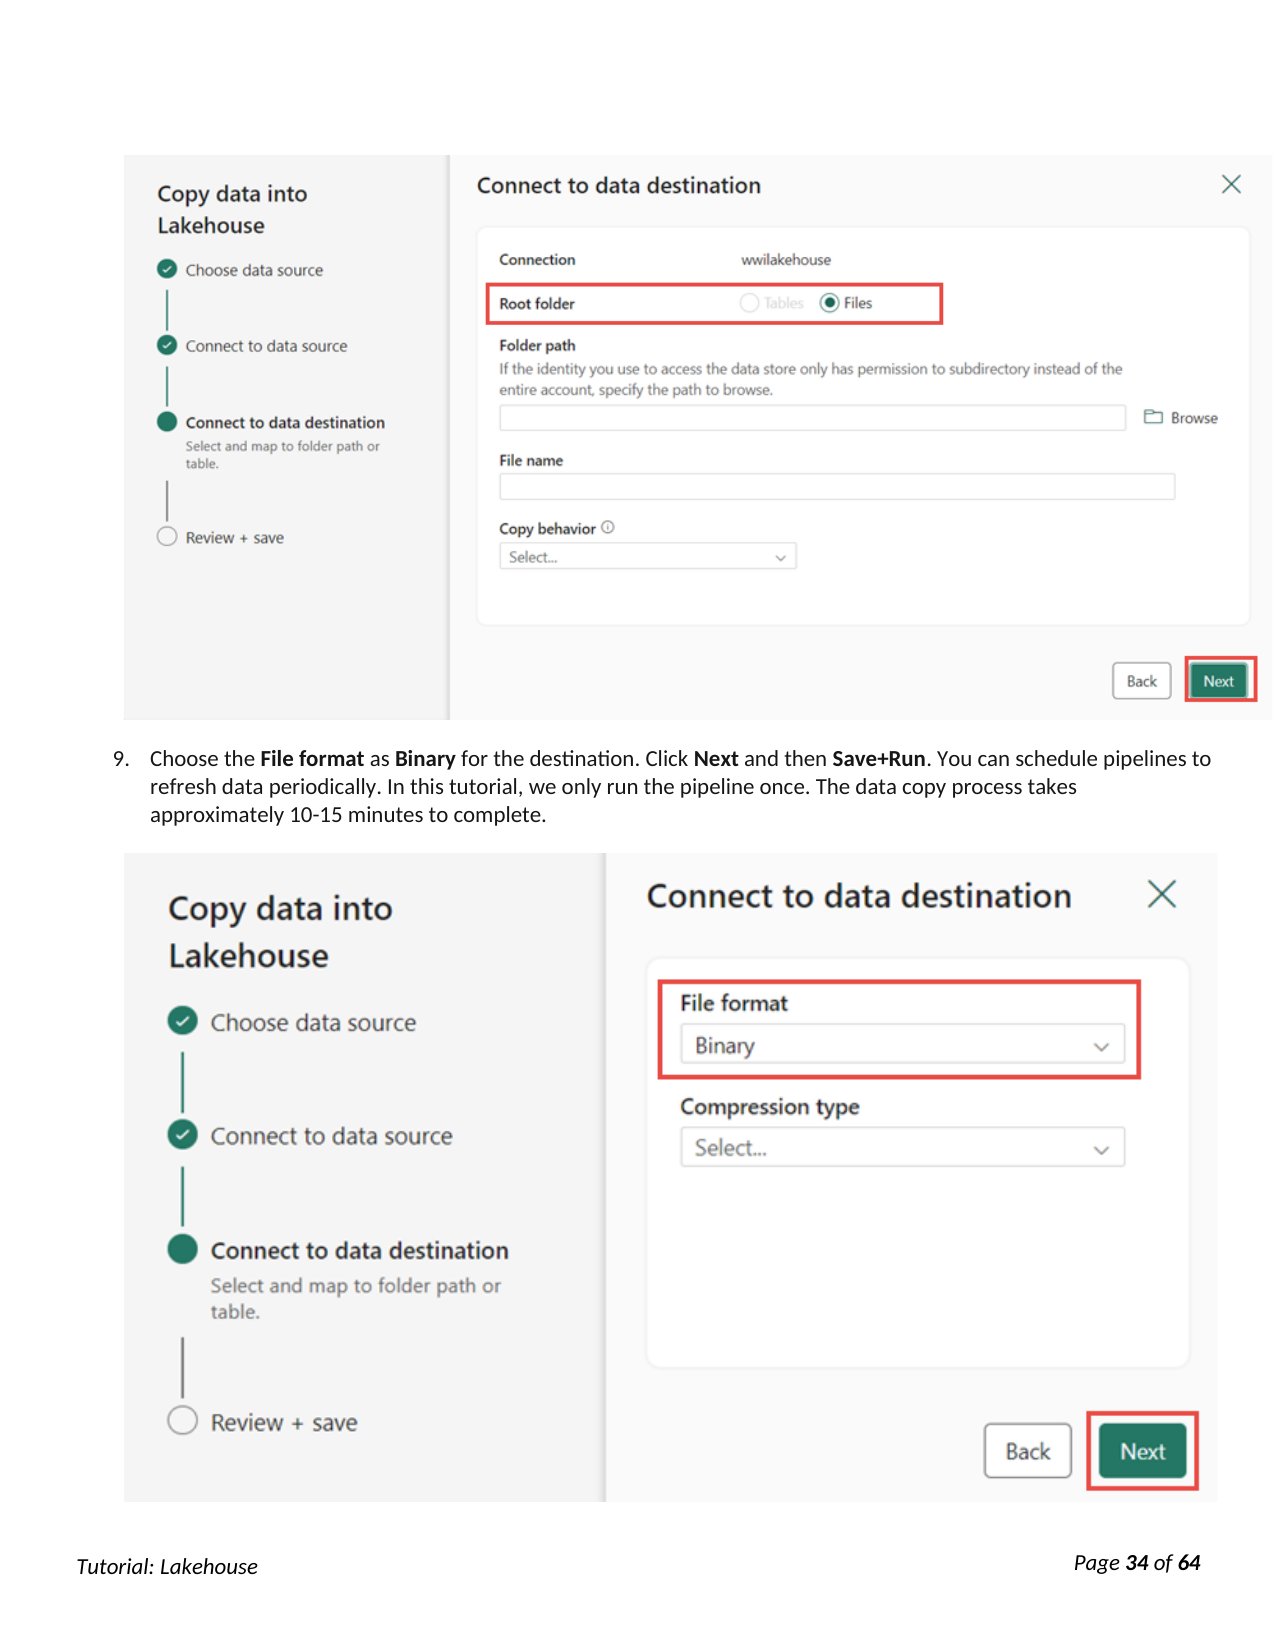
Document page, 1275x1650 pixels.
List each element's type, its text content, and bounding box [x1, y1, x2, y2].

picture [123, 155, 1273, 720]
list Choose the File format as Binary for the destination. Click Next and then Save+Run. You can schedule pipelines to refresh data periodically. In this tutorial, we only run the pipeline once. The data copy process takes approximately 10-15 minutes to complete. [112, 744, 1212, 828]
picture [123, 853, 1218, 1502]
